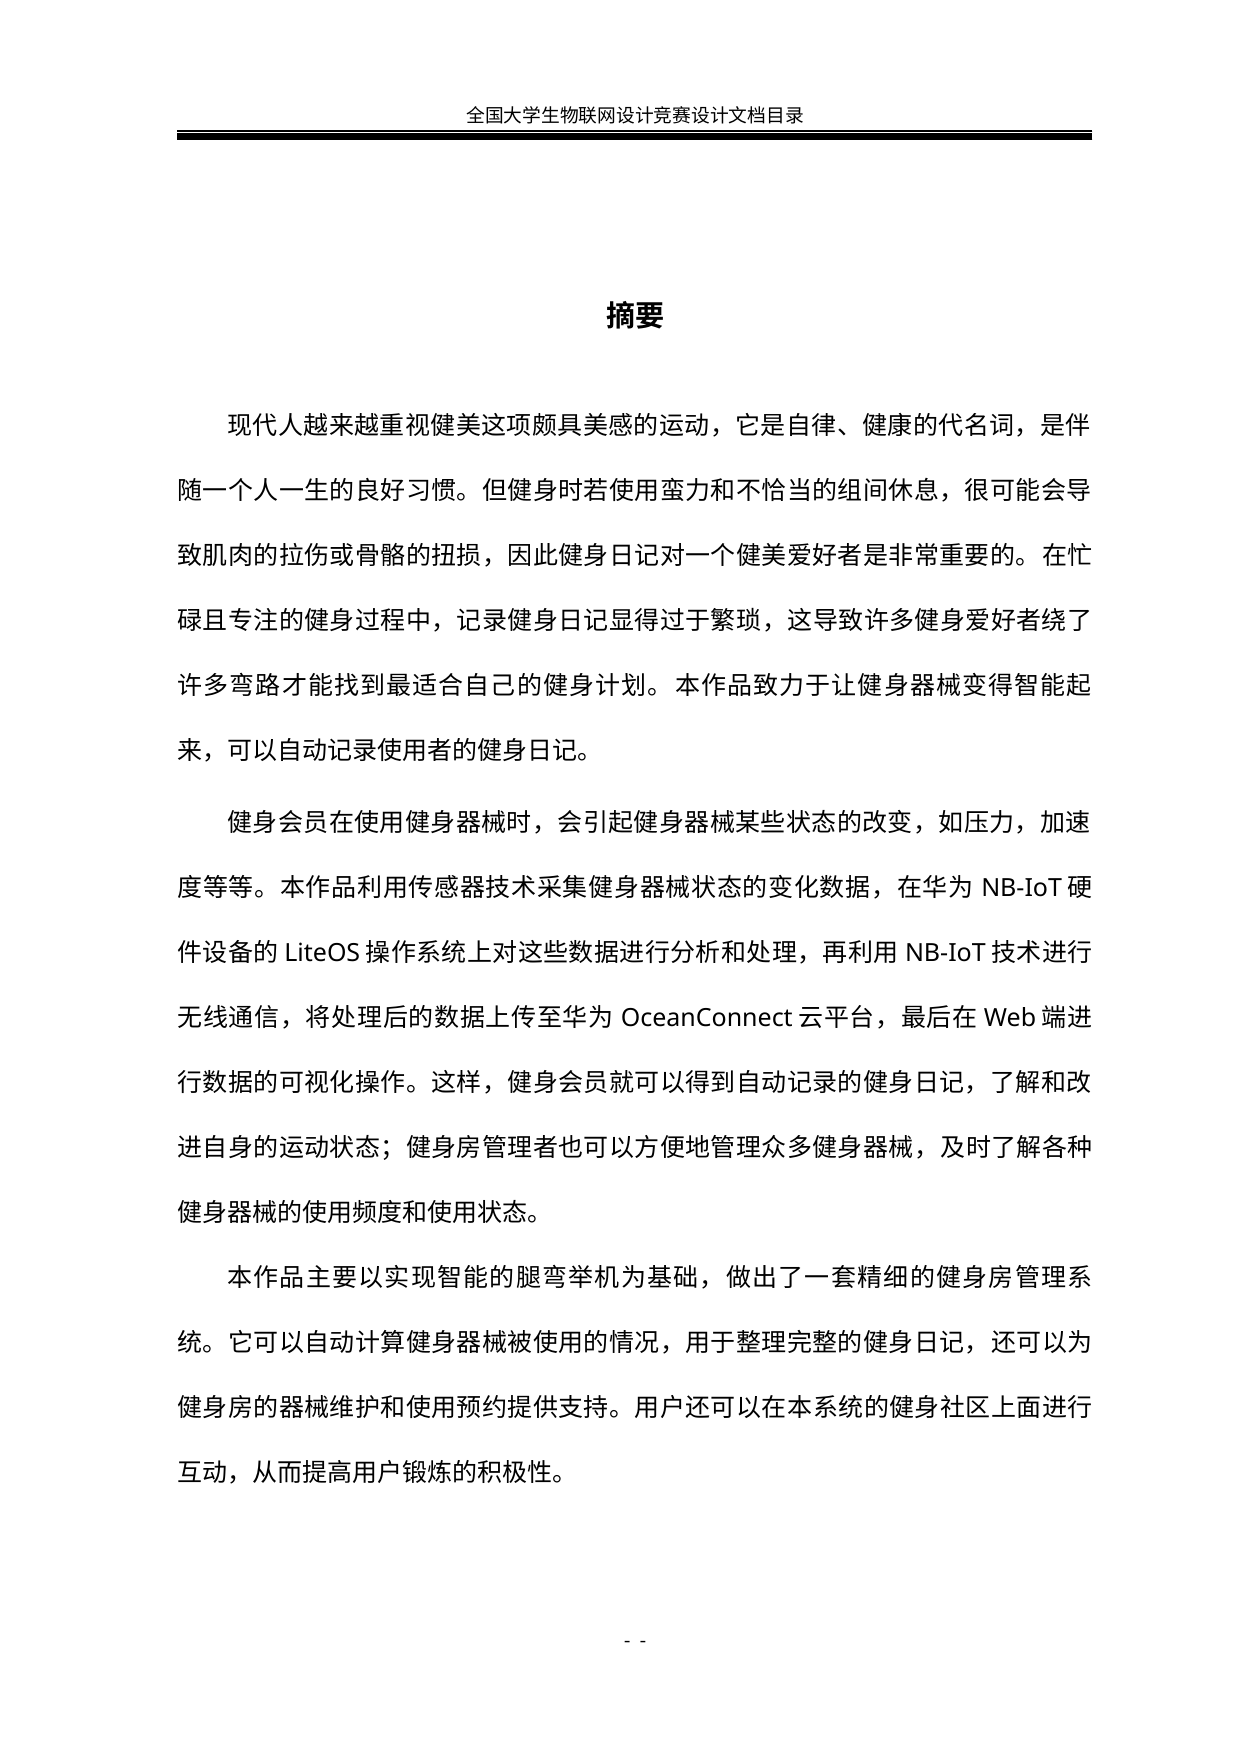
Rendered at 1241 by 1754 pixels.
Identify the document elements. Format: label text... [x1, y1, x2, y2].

title 现代人越来越重视健美这项颇具美感的运动，它是自律、健康的代名词，是伴随一个人一生的良好习惯。但健身时若使用蛮力和不恰当的组间休息，很可能会导致肌肉的拉伤或骨骼的扭损，因此健身日记对一个健美爱好者是非常重要的。在忙碌且专注的健身过程中，记录健身日记显得过于繁琐，这导致许多健身爱好者绕了许多弯路才能找到最适合自己的健身计划。本作品致力于让健身器械变得智能起来，可以自动记录使用者的健身日记。 [177, 391, 1092, 781]
subtitle 摘要 [177, 282, 1092, 347]
text 健身会员在使用健身器械时，会引起健身器械某些状态的改变，如压力，加速度等等。本作品利用传感器技术采集健身器械状态的变化数据，在华为NB-IoT硬件设备的LiteOS操作系统上对这些数据进行分析和处理，再利用NB-IoT技术进行无线通信，将处理后的数据上传至华为OceanConnect云平台，最后在Web端进行数据的可视化操作。这样，健身会员就可以得到自动记录的健身日记，了解和改进自身的运动状态；健身房管理者也可以方便地管理众多健身器械，及时了解各种健身器械的使用频度和使用状态。 [177, 788, 1092, 1243]
text 本作品主要以实现智能的腿弯举机为基础，做出了一套精细的健身房管理系统。它可以自动计算健身器械被使用的情况，用于整理完整的健身日记，还可以为健身房的器械维护和使用预约提供支持。用户还可以在本系统的健身社区上面进行互动，从而提高用户锻炼的积极性。 [177, 1243, 1092, 1503]
